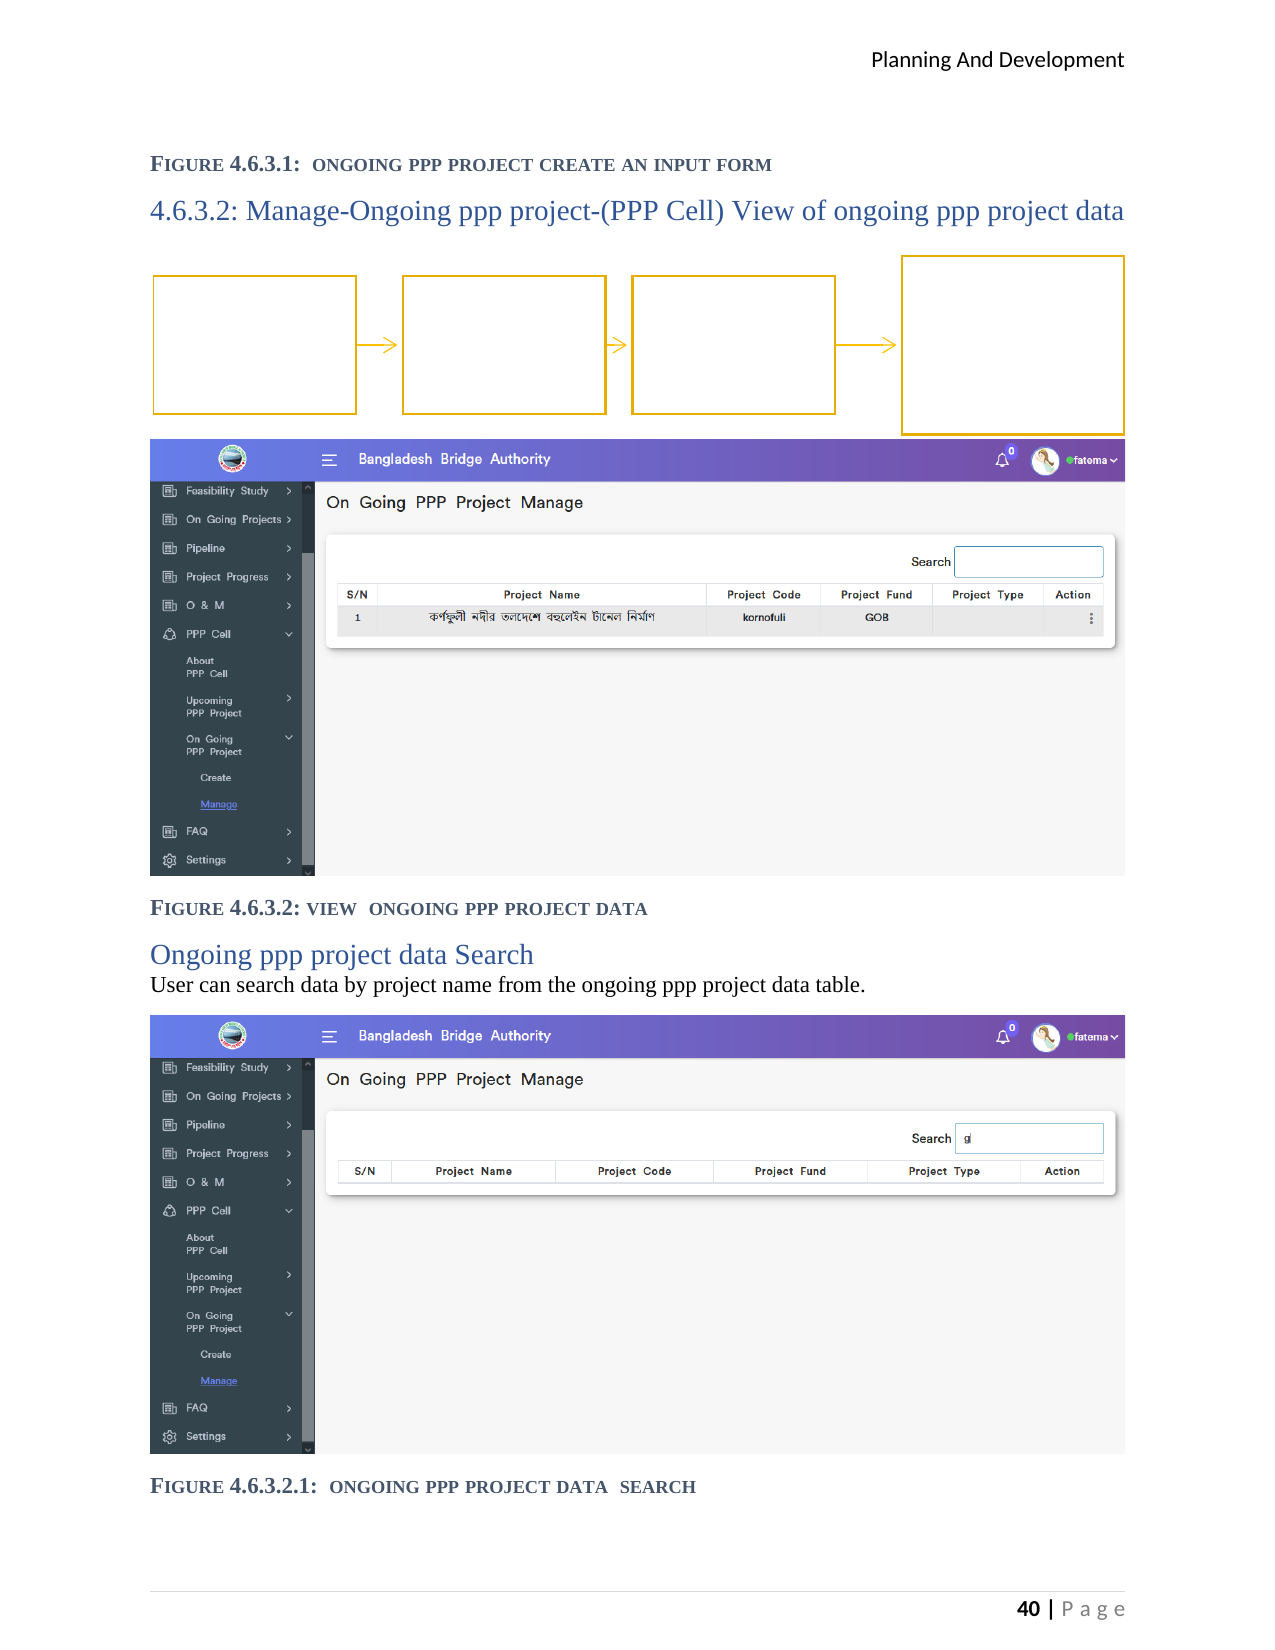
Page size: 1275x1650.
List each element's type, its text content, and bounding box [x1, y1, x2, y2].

text Figure 4.6.3.2.1: ongoing ppp project data search [150, 1472, 1125, 1499]
subtitle 4.6.3.2: Manage-Ongoing ppp project-(PPP Cell) View of ongoing ppp project data [150, 193, 1125, 227]
text User can search data by project name from the ongoing ppp project data table. [150, 971, 1125, 997]
text Figure 4.6.3.1: ongoing ppp project create an input form [150, 150, 1125, 176]
picture [150, 439, 1125, 876]
text Figure 4.6.3.2: view ongoing ppp project data [150, 894, 1125, 920]
picture [150, 1015, 1125, 1454]
subtitle Ongoing ppp project data Search [150, 937, 1125, 971]
